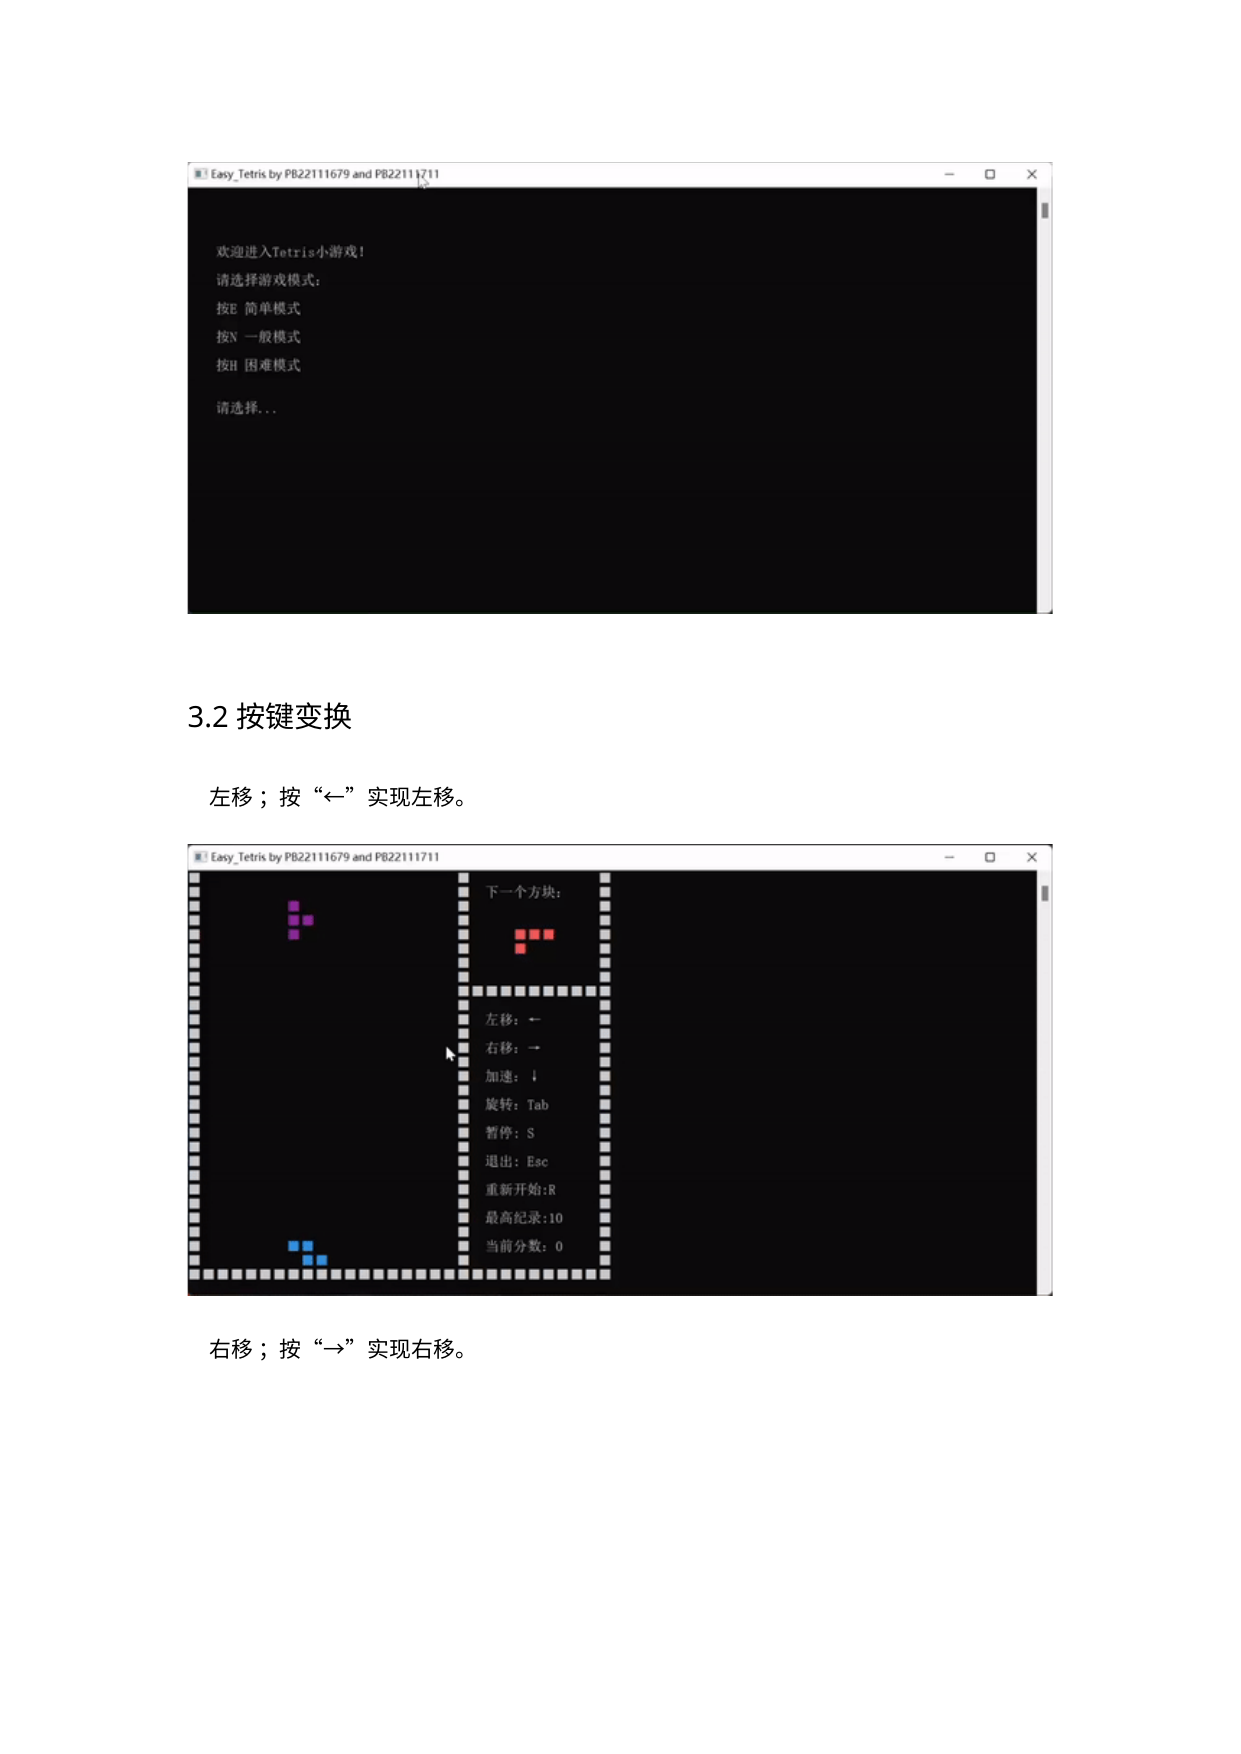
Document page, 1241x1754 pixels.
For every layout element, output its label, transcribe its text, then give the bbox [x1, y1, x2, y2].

text 3.2 按键变换 [187, 682, 1053, 747]
picture [187, 844, 1053, 1296]
picture [187, 162, 1053, 614]
text 右移 ；按“→”实现右移。 [187, 1332, 1053, 1364]
text 左移 ；按“←”实现左移。 [187, 779, 1053, 812]
